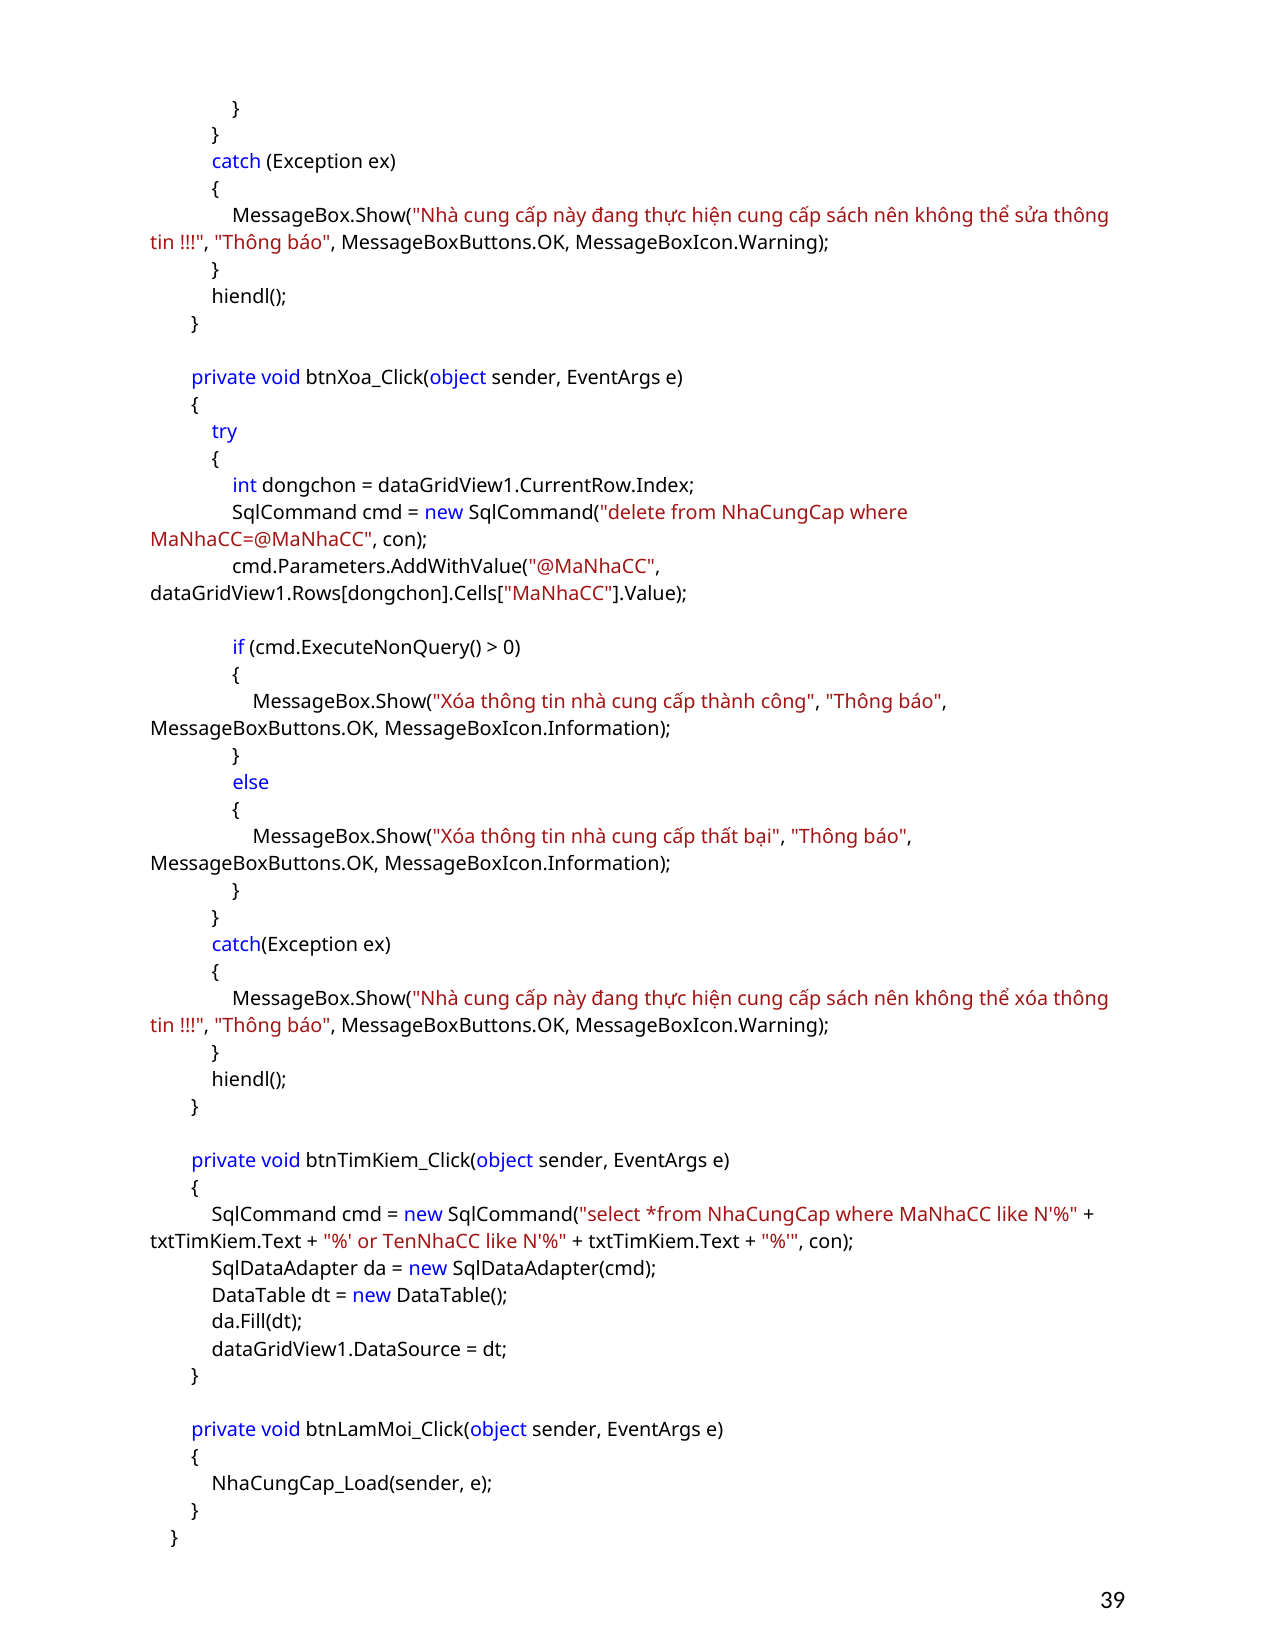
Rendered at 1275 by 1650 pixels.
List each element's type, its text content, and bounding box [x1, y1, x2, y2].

text { [150, 1173, 1125, 1200]
text MessageBox.Show("Xóa thông tin nhà cung cấp thất bại", "Thông báo", MessageBoxButtons.OK, MessageBoxIcon.Information); [150, 822, 1125, 876]
text cmd.Parameters.AddWithValue("@MaNhaCC", dataGridView1.Rows[dongchon].Cells["MaNhaCC"].Value); [150, 552, 1125, 606]
text da.Fill(dt); [150, 1308, 1125, 1335]
text } [150, 903, 1125, 930]
text } [150, 876, 1125, 903]
text private void btnTimKiem_Click(object sender, EventArgs e) [150, 1146, 1125, 1173]
text private void btnXoa_Click(object sender, EventArgs e) [150, 363, 1125, 391]
text } [150, 1497, 1125, 1524]
text { [150, 175, 1125, 202]
text MessageBox.Show("Nhà cung cấp này đang thực hiện cung cấp sách nên không thể xóa thông tin !!!", "Thông báo", MessageBoxButtons.OK, MessageBoxIcon.Warning); [150, 984, 1125, 1038]
text SqlCommand cmd = new SqlCommand("select *from NhaCungCap where MaNhaCC like N'%" + txtTimKiem.Text + "%' or TenNhaCC like N'%" + txtTimKiem.Text + "%'", con); [150, 1200, 1125, 1254]
text } [150, 256, 1125, 283]
text { [150, 957, 1125, 984]
text try [150, 417, 1125, 444]
text } [150, 1038, 1125, 1065]
text { [150, 660, 1125, 687]
text int dongchon = dataGridView1.CurrentRow.Index; [150, 471, 1125, 498]
text catch (Exception ex) [150, 148, 1125, 175]
text } [150, 741, 1125, 768]
text { [150, 444, 1125, 471]
text DataTable dt = new DataTable(); [150, 1281, 1125, 1308]
text catch(Exception ex) [150, 930, 1125, 957]
text private void btnLamMoi_Click(object sender, EventArgs e) [150, 1416, 1125, 1443]
text } [150, 1524, 1125, 1551]
text MessageBox.Show("Xóa thông tin nhà cung cấp thành công", "Thông báo", MessageBoxButtons.OK, MessageBoxIcon.Information); [150, 687, 1125, 741]
text { [150, 795, 1125, 822]
text NhaCungCap_Load(sender, e); [150, 1470, 1125, 1497]
text hiendl(); [150, 283, 1125, 309]
text } [150, 309, 1125, 337]
text } [150, 1362, 1125, 1389]
text } [150, 1092, 1125, 1119]
text if (cmd.ExecuteNonQuery() > 0) [150, 633, 1125, 660]
text SqlCommand cmd = new SqlCommand("delete from NhaCungCap where MaNhaCC=@MaNhaCC", con); [150, 498, 1125, 552]
text } [150, 94, 1125, 121]
text else [150, 768, 1125, 795]
text hiendl(); [150, 1065, 1125, 1092]
text { [150, 391, 1125, 417]
text dataGridView1.DataSource = dt; [150, 1335, 1125, 1362]
text MessageBox.Show("Nhà cung cấp này đang thực hiện cung cấp sách nên không thể sửa thông tin !!!", "Thông báo", MessageBoxButtons.OK, MessageBoxIcon.Warning); [150, 202, 1125, 256]
text { [150, 1443, 1125, 1470]
text SqlDataAdapter da = new SqlDataAdapter(cmd); [150, 1254, 1125, 1281]
text } [150, 121, 1125, 148]
